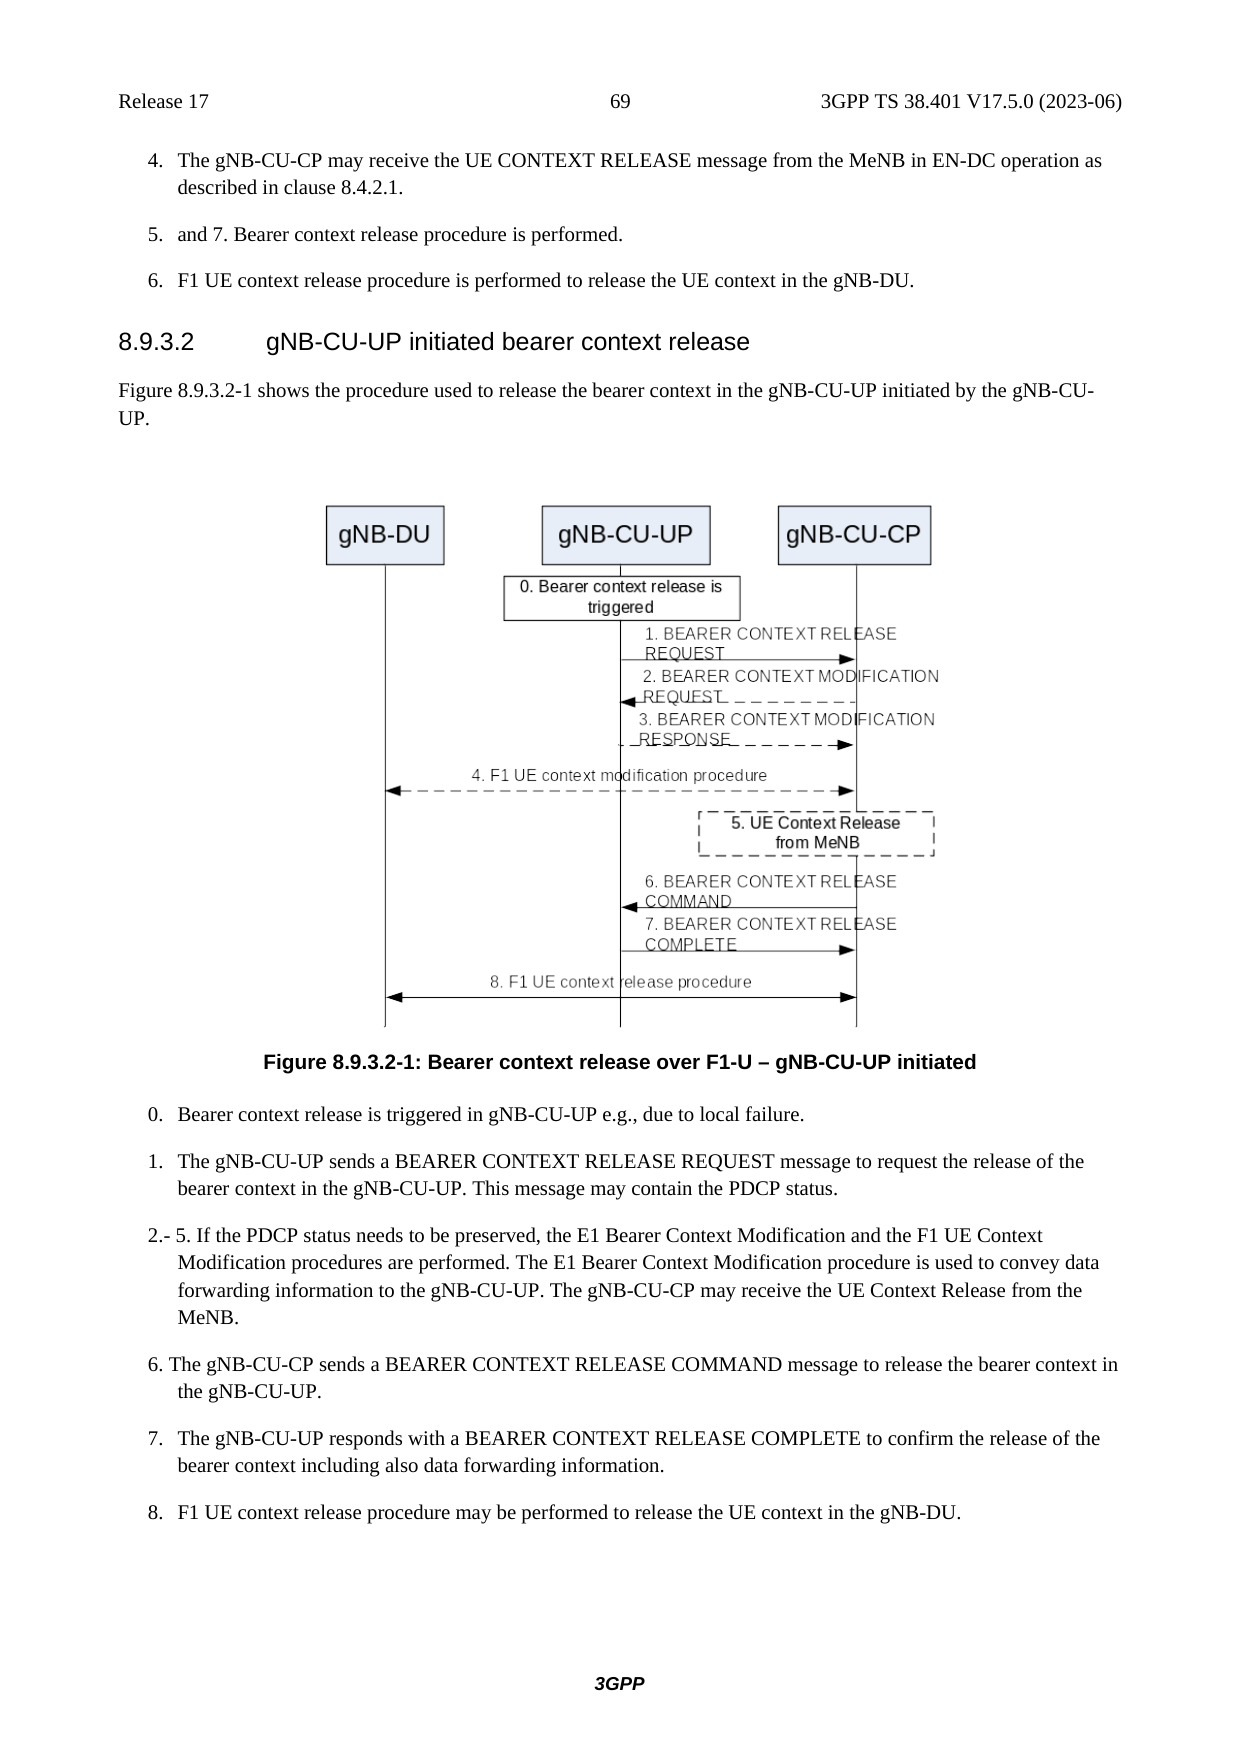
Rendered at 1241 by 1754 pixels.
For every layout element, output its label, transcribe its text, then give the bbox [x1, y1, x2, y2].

text 8. F1 UE context release procedure may be performed to release the UE context in the gNB-DU. [148, 1499, 1122, 1524]
text 5. and 7. Bearer context release procedure is performed. [148, 221, 1122, 246]
text 4. The gNB-CU-CP may receive the UE CONTEXT RELEASE message from the MeNB in EN-DC operation as described in clause 8.4.2.1. [148, 147, 1122, 199]
text 6. F1 UE context release procedure is performed to release the UE context in the gNB-DU. [148, 268, 1122, 292]
text 6. The gNB-CU-CP sends a BEARER CONTEXT RELEASE COMMAND message to release the bearer context in the gNB-CU-UP. [148, 1352, 1122, 1403]
text 2.- 5. If the PDCP status needs to be preserved, the E1 Bearer Context Modification and the F1 UE Context Modification procedures are performed. The E1 Bearer Context Modification procedure is used to convey data forwarding information to the gNB-CU-UP. The gNB-CU-CP may receive the UE Context Release from the MeNB. [148, 1222, 1122, 1329]
text 1. The gNB-CU-UP sends a BEARER CONTEXT RELEASE REQUEST message to request the release of the bearer context in the gNB-CU-UP. This message may contain the PDCP status. [148, 1148, 1122, 1200]
text Figure 8.9.3.2-1 shows the procedure used to release the bearer context in the gNB-CU-UP initiated by the gNB-CU-UP. [118, 378, 1122, 430]
text Figure 8.9.3.2-1: Bearer context release over F1-U – gNB-CU-UP initiated [118, 1050, 1122, 1074]
text 7. The gNB-CU-UP responds with a BEARER CONTEXT RELEASE COMPLETE to confirm the release of the bearer context including also data forwarding information. [148, 1426, 1122, 1477]
subtitle 8.9.3.2 gNB-CU-UP initiated bearer context release [118, 327, 1122, 355]
text 0. Bearer context release is triggered in gNB-CU-UP e.g., due to local failure. [148, 1102, 1122, 1126]
